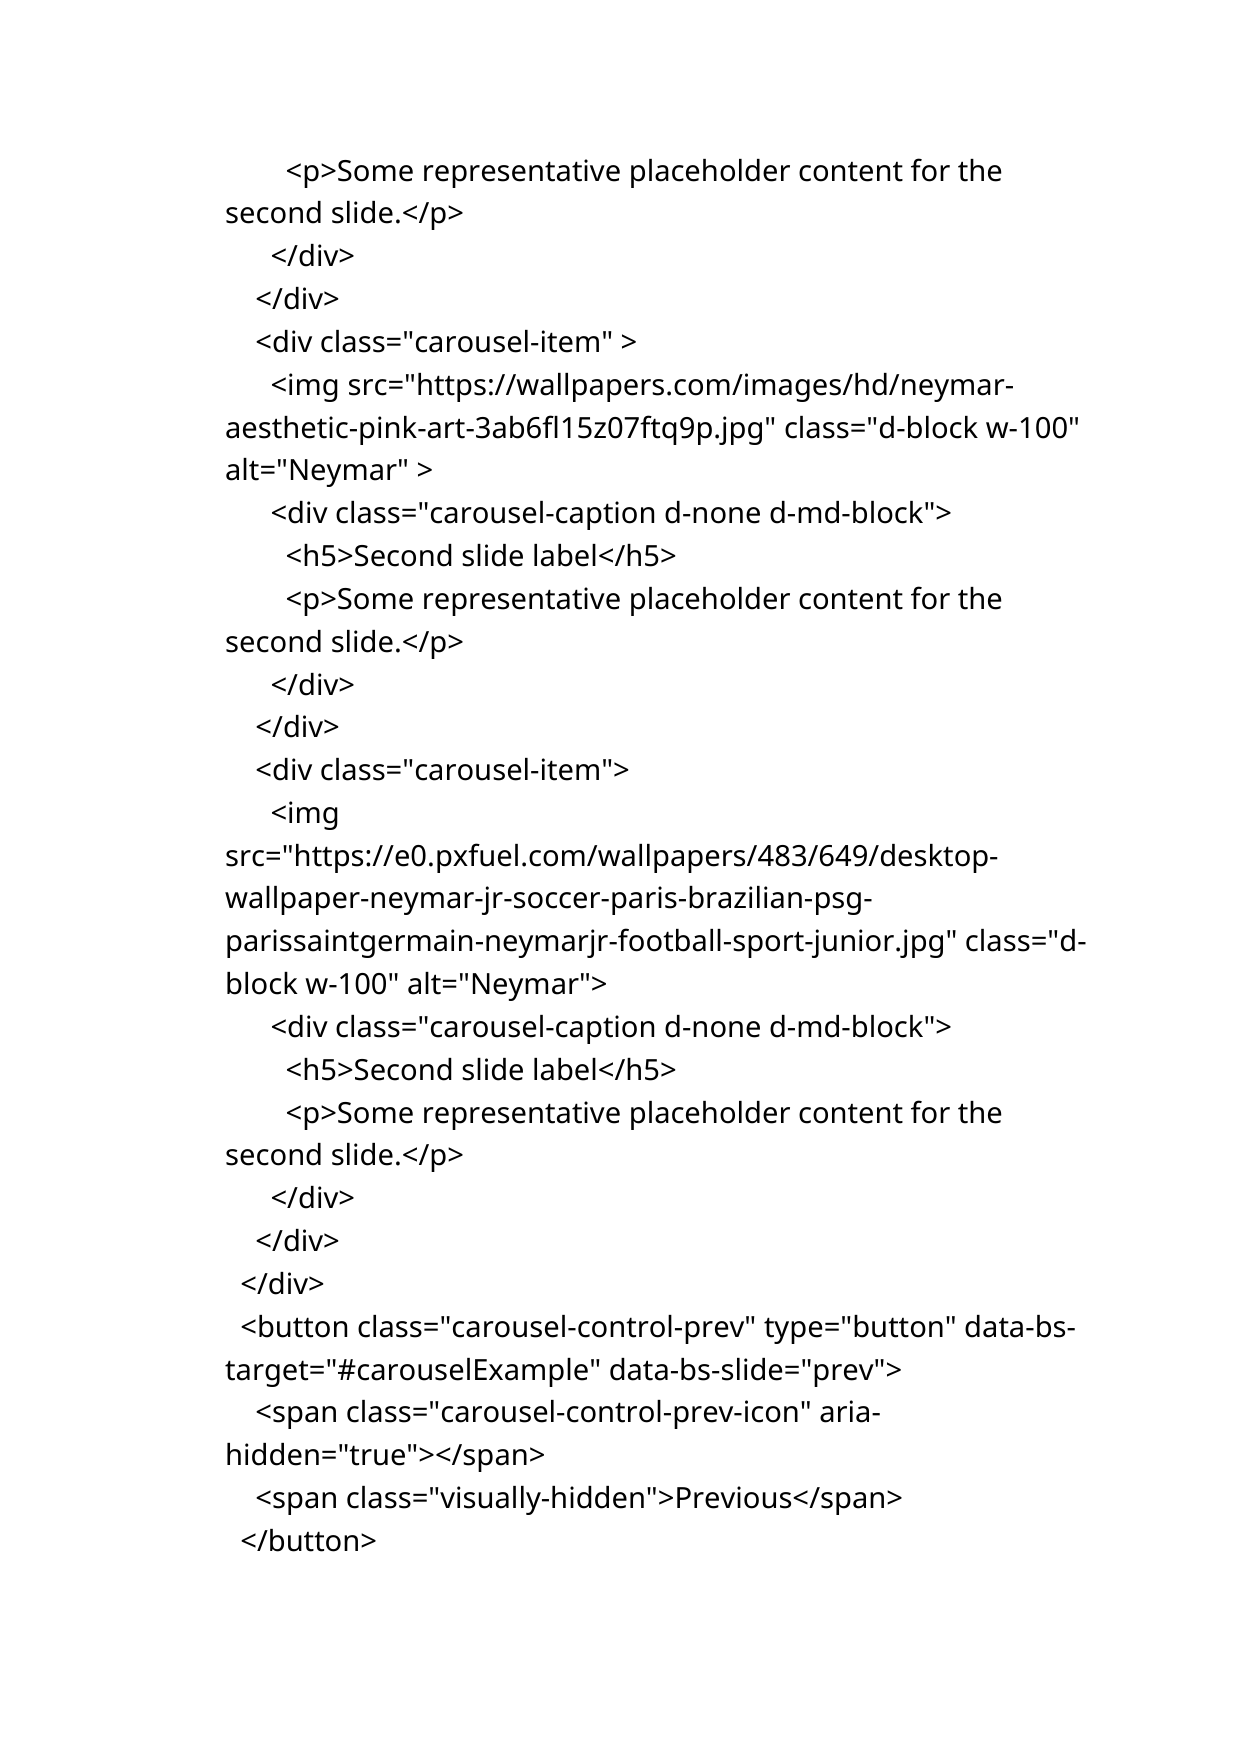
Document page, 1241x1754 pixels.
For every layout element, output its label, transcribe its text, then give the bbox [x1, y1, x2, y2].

list <span class="carousel-control-prev-icon" aria-hidden="true"></span> [225, 1392, 1090, 1474]
list <h5>Second slide label</h5> [225, 535, 1090, 575]
list <img src="https://e0.pxfuel.com/wallpapers/483/649/desktop-wallpaper-neymar-jr-soccer-paris-brazilian-psg-parissaintgermain-neymarjr-football-sport-junior.jpg" class="d-block w-100" alt="Neymar"> [225, 792, 1090, 1003]
list <p>Some representative placeholder content for the second slide.</p> [225, 578, 1090, 661]
list <h5>Second slide label</h5> [225, 1049, 1090, 1089]
list <div class="carousel-caption d-none d-md-block"> [225, 492, 1090, 532]
list <div class="carousel-item" > [225, 321, 1090, 361]
list </div> [225, 664, 1090, 703]
list <p>Some representative placeholder content for the second slide.</p> [225, 150, 1090, 232]
list </div> [225, 236, 1090, 275]
list </div> [225, 1177, 1090, 1217]
list </div> [225, 1220, 1090, 1260]
list <span class="visually-hidden">Previous</span> [225, 1477, 1090, 1517]
list </div> [225, 278, 1090, 318]
list <button class="carousel-control-prev" type="button" data-bs-target="#carouselExample" data-bs-slide="prev"> [225, 1306, 1090, 1388]
list </div> [225, 707, 1090, 746]
list </button> [225, 1520, 1090, 1560]
list </div> [225, 1263, 1090, 1303]
list <p>Some representative placeholder content for the second slide.</p> [225, 1092, 1090, 1174]
list <div class="carousel-caption d-none d-md-block"> [225, 1006, 1090, 1046]
list <div class="carousel-item"> [225, 749, 1090, 789]
list <img src="https://wallpapers.com/images/hd/neymar-aesthetic-pink-art-3ab6fl15z07ftq9p.jpg" class="d-block w-100" alt="Neymar" > [225, 364, 1090, 489]
